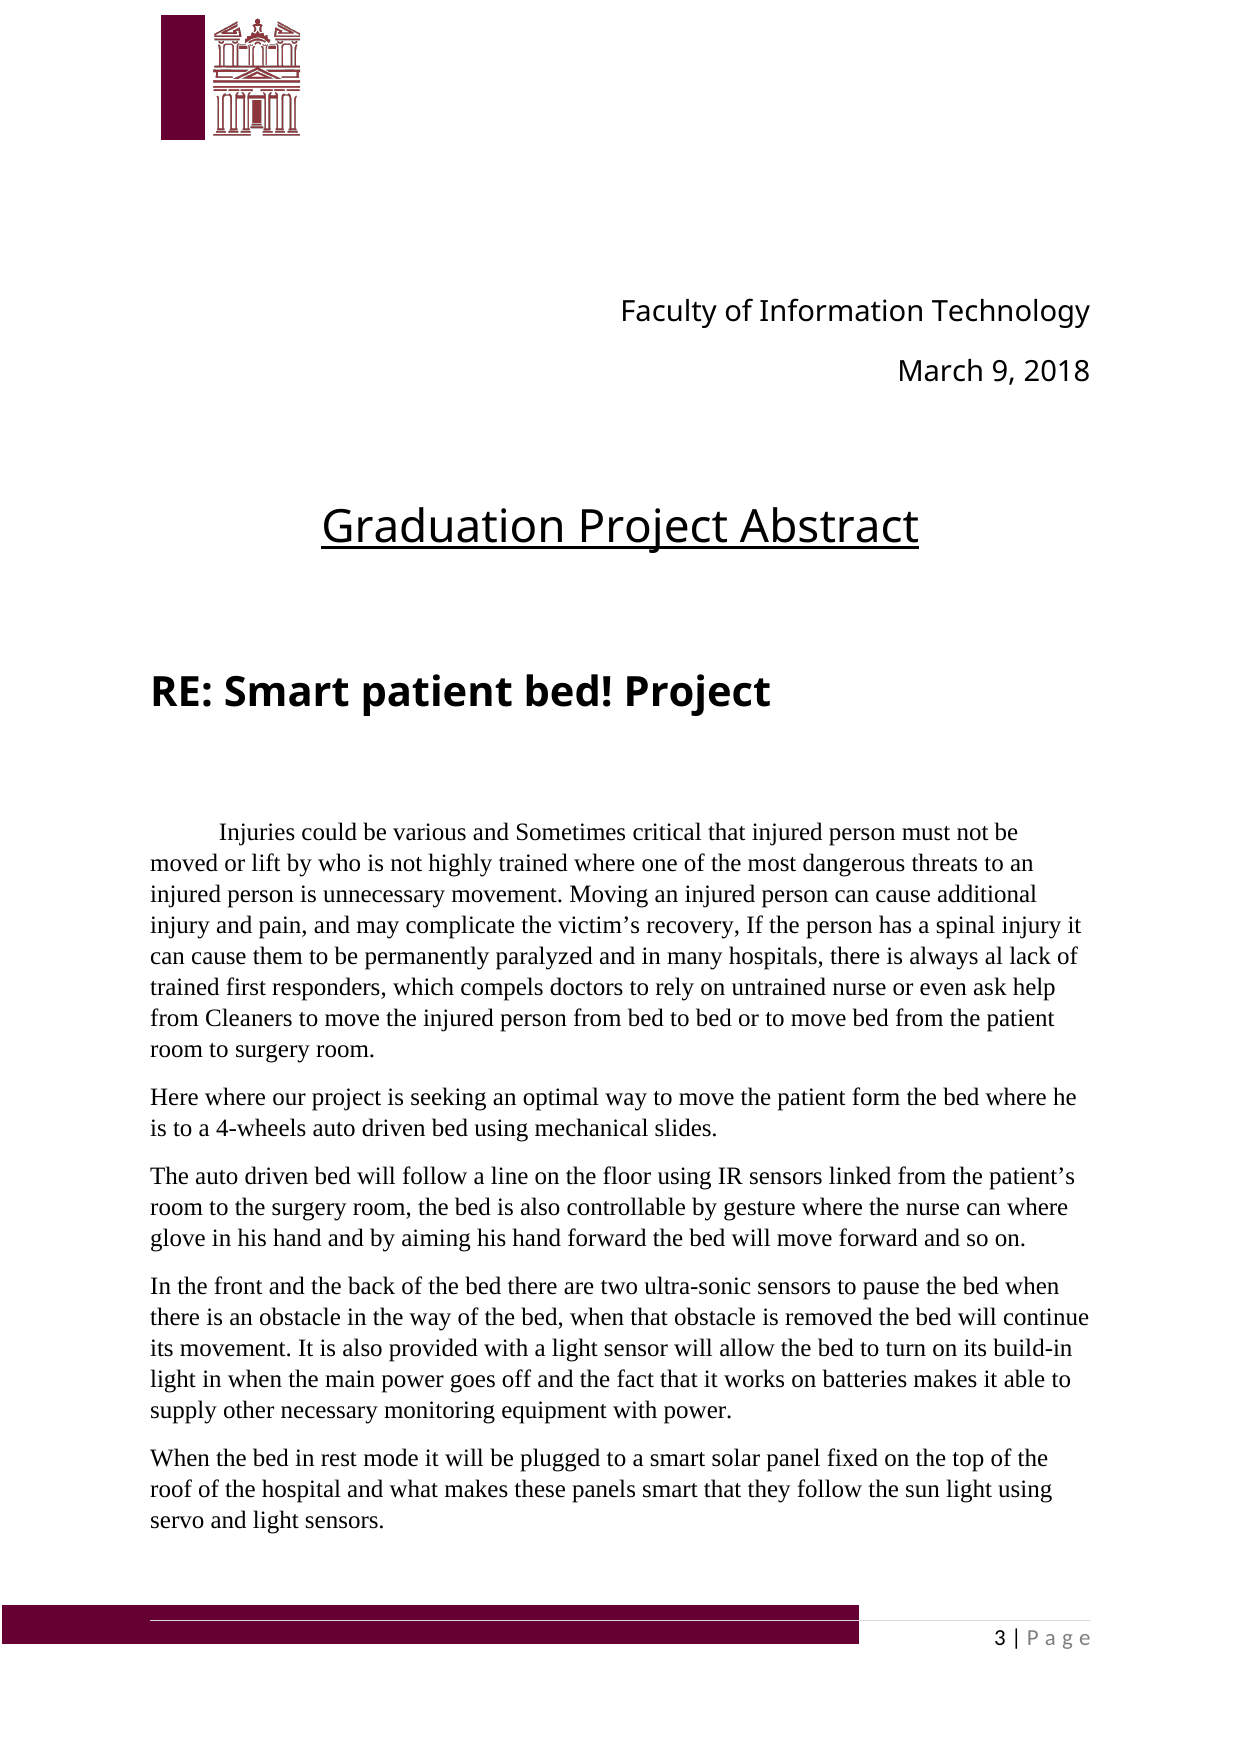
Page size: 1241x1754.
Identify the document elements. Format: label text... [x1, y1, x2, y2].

text Faculty of Information Technology [150, 291, 1090, 330]
text March 9, 2018 [150, 350, 1090, 390]
text In the front and the back of the bed there are two ultra-sonic sensors to pause the bed when there is an obstacle in the way of the bed, when that obstacle is removed the bed will continue its movement. It is also provided with a light sensor will allow the bed to turn on its build-in light in when the main power goes off and the fact that it works on batteries makes it able to supply other necessary monitoring equipment with power. [150, 1271, 1090, 1424]
text Injuries could be various and Sometimes critical that injured person must not be moved or lift by who is not highly trained where one of the most dangerous threats to an injured person is unnecessary movement. Moving an injured person can cause additional injury and pain, and may complicate the victim’s recovery, If the person has a spinal injury it can cause them to be permanently paralyzed and in many hospitals, there is always al lack of trained first responders, which compels doctors to rely on untrained nurse or even ask help from Cleaners to move the injured person from bed to bed or to move bed from the patient room to surgery room. [150, 817, 1090, 1063]
text Graduation Project Abstract [150, 493, 1090, 556]
text Here where our project is seeking an optimal way to move the patient form the bed where he is to a 4-wheels auto driven bed using mechanical slides. [150, 1082, 1090, 1142]
text When the bed in rest mode it will be plugged to a smart solar panel fixed on the top of the roof of the hospital and what makes these panels smart that they follow the sun light using servo and light sensors. [150, 1443, 1090, 1533]
text The auto driven bed will follow a line on the floor using IR sensors linked from the patient’s room to the surgery room, the bed is also controllable by gesture where the nurse can where glove in his hand and by aiming his hand forward the bed will move forward and so on. [150, 1161, 1090, 1252]
text RE: Smart patient bed! Project [150, 661, 1090, 718]
picture [213, 18, 301, 136]
